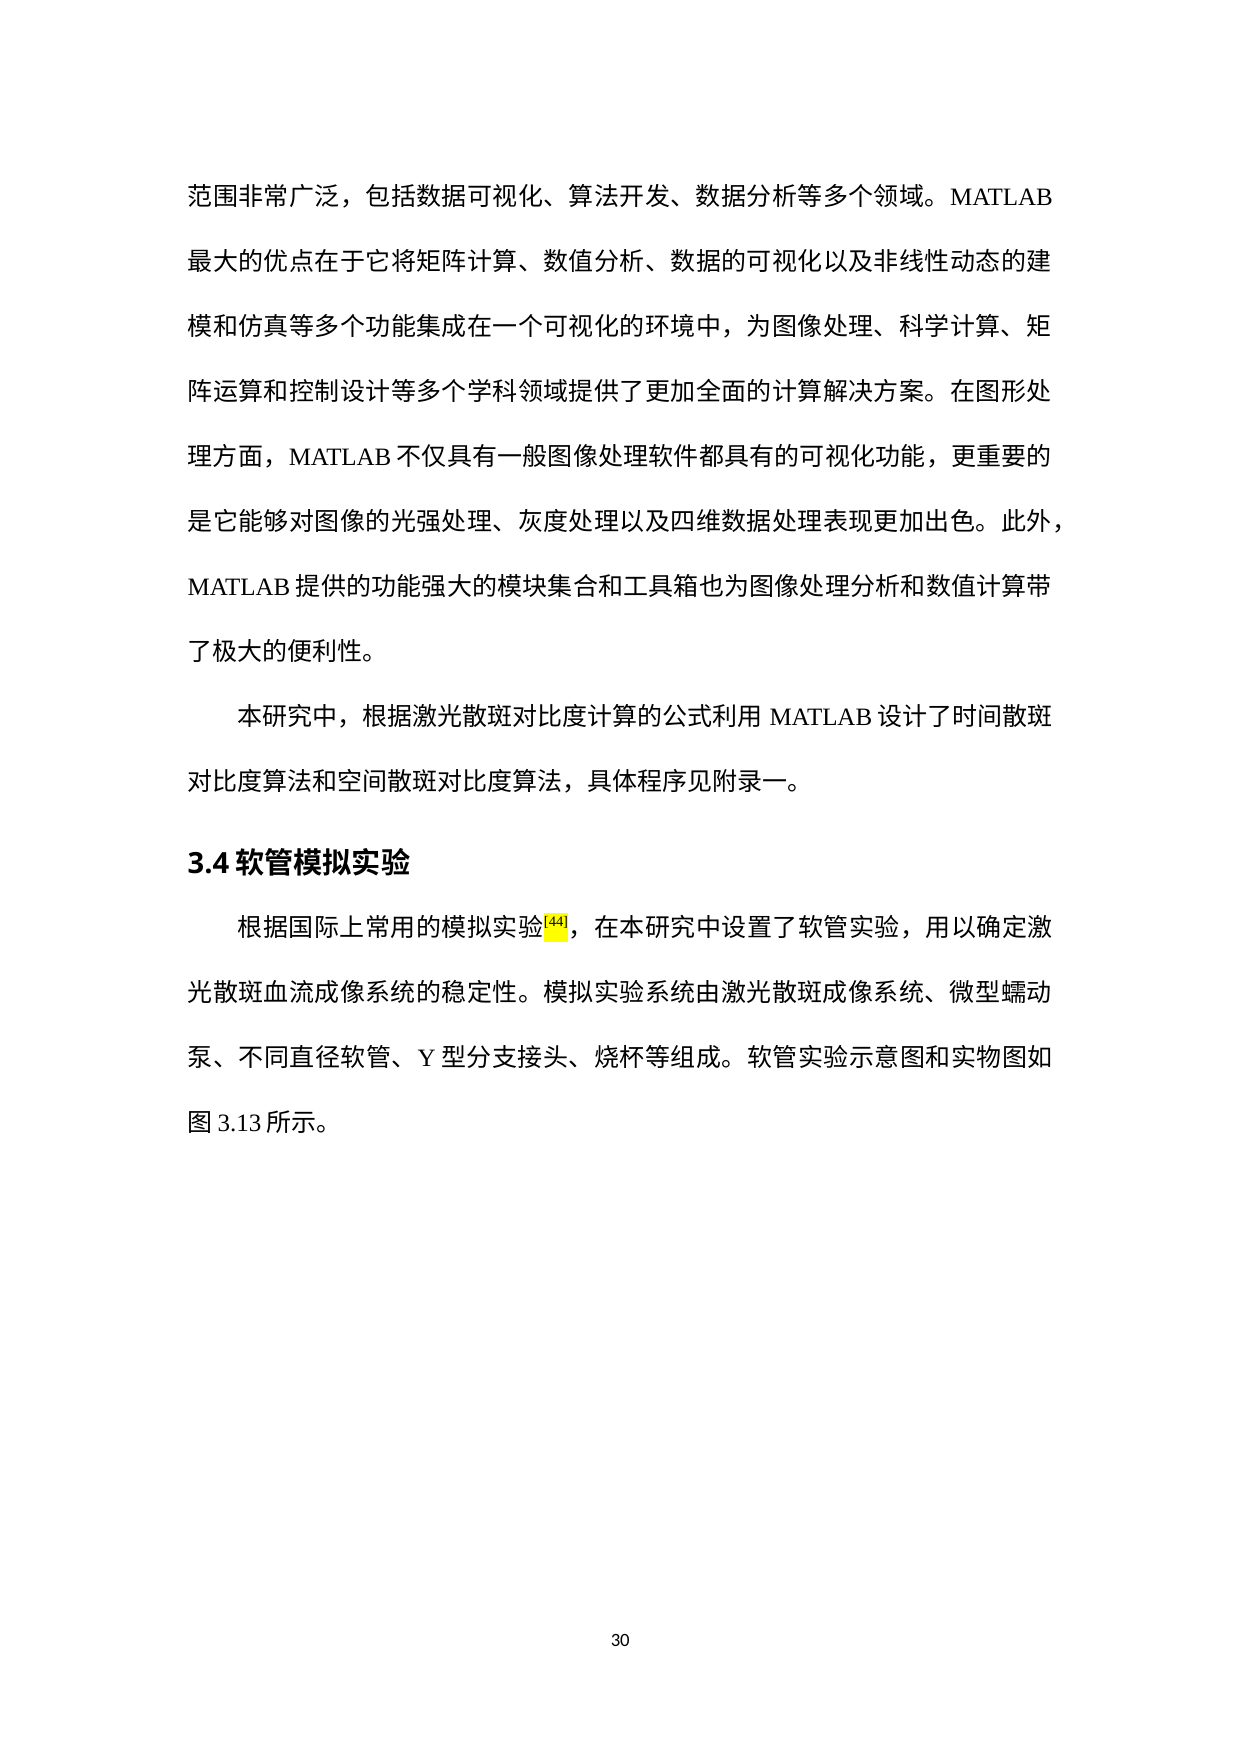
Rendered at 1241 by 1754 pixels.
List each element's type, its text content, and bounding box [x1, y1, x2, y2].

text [187, 162, 1053, 682]
text 根据国际上常用的模拟实验[44]，在本研究中设置了软管实验，用以确定激光散斑血流成像系统的稳定性。模拟实验系统由激光散斑成像系统、微型蠕动泵、不同直径软管、Y型分支接头、烧杯等组成。软管实验示意图和实物图如图3.13所示。 [187, 893, 1053, 1153]
text 本研究中，根据激光散斑对比度计算的公式利用MATLAB设计了时间散斑对比度算法和空间散斑对比度算法，具体程序见附录一。 [187, 682, 1053, 812]
text 3.4软管模拟实验 [187, 828, 1053, 893]
